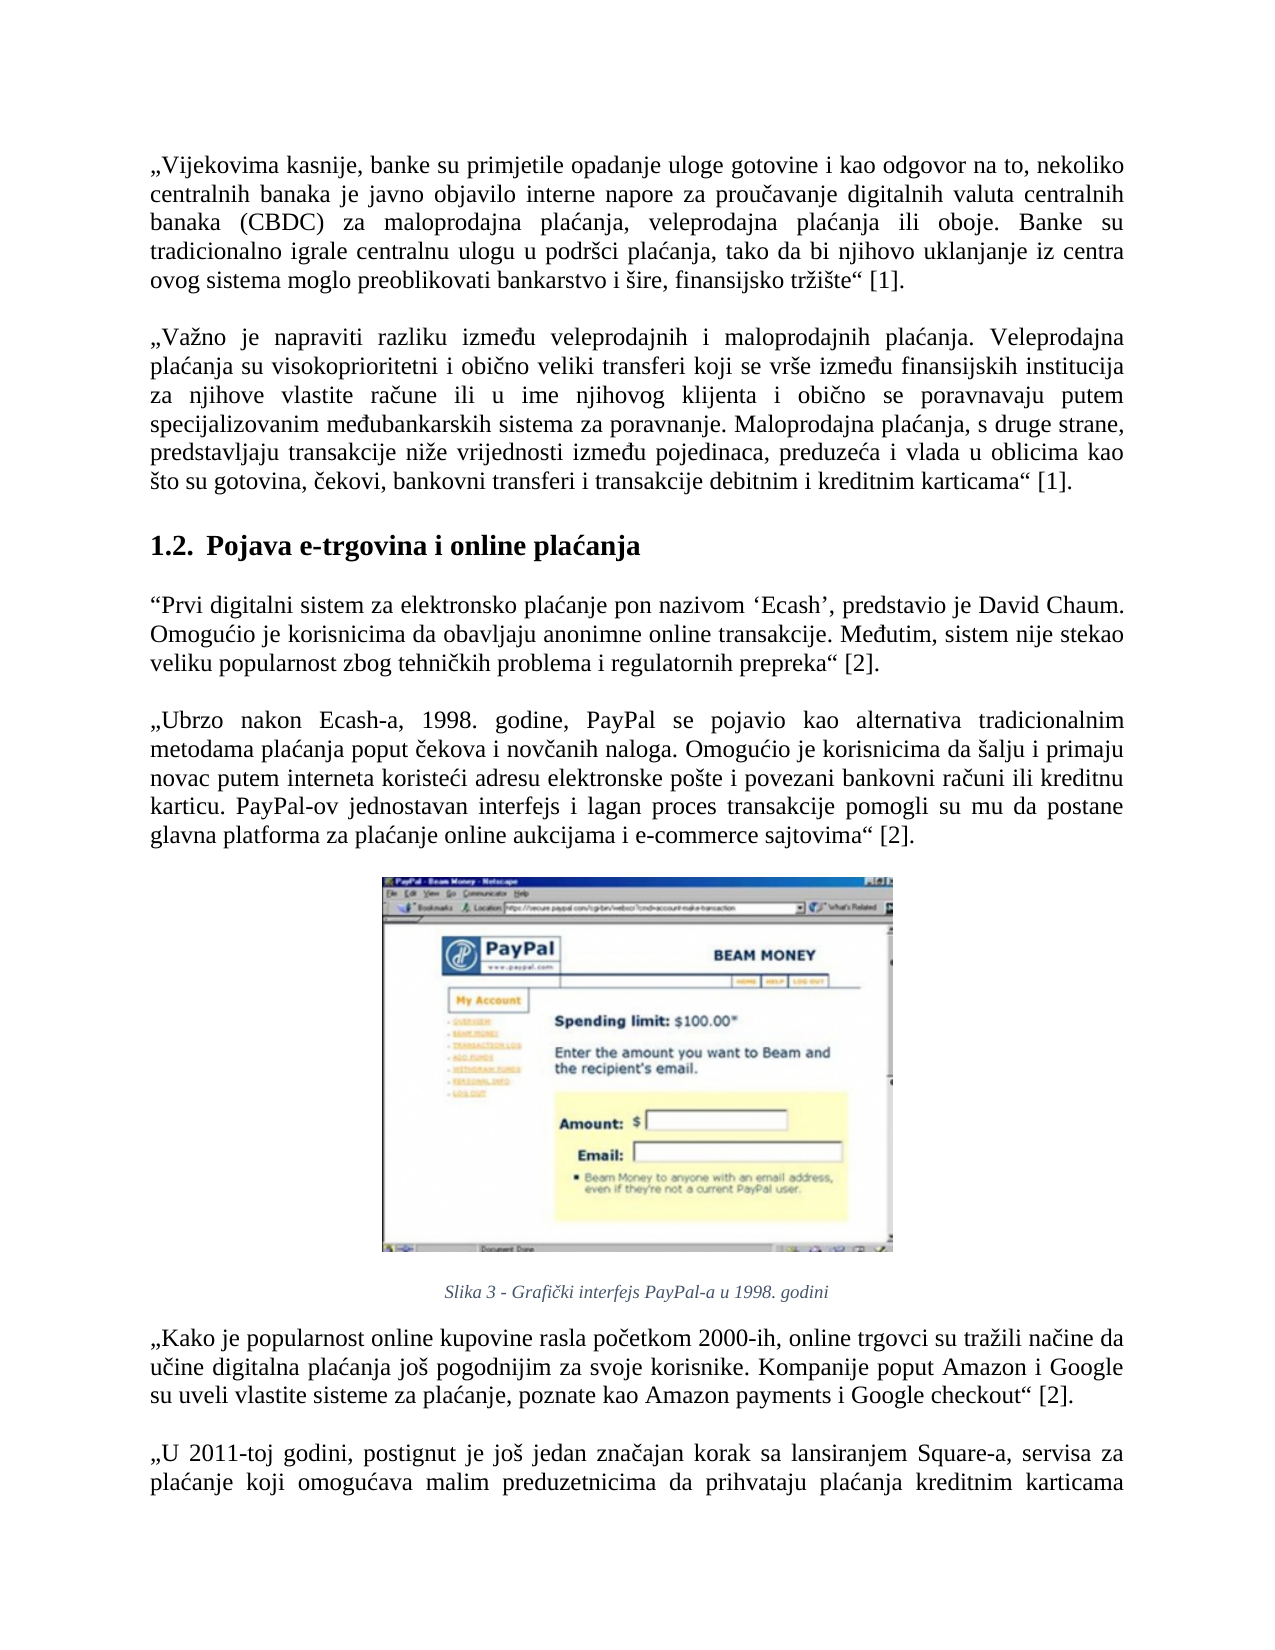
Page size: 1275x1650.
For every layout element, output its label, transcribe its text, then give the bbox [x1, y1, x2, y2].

picture [382, 877, 893, 1252]
text Slika 3 - Grafički interfejs PayPal-a u 1998. godini [150, 1281, 1125, 1302]
subtitle Pojava e-trgovina i online plaćanja [150, 528, 1125, 561]
text „Vijekovima kasnije, banke su primjetile opadanje uloge gotovine i kao odgovor na to, nekoliko centralnih banaka je javno objavilo interne napore za proučavanje digitalnih valuta centralnih banaka (CBDC) za maloprodajna plaćanja, veleprodajna plaćanja ili oboje. Banke su tradicionalno igrale centralnu ulogu u podršci plaćanja, tako da bi njihovo uklanjanje iz centra ovog sistema moglo preoblikovati bankarstvo i šire, finansijsko tržište“. [150, 150, 1125, 294]
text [150, 1438, 1125, 1496]
text „Važno je napraviti razliku između veleprodajnih i maloprodajnih plaćanja. Veleprodajna plaćanja su visokoprioritetni i obično veliki transferi koji se vrše između finansijskih institucija za njihove vlastite račune ili u ime njihovog klijenta i obično se poravnavaju putem specijalizovanim međubankarskih sistema za poravnanje. Maloprodajna plaćanja, s druge strane, predstavljaju transakcije niže vrijednosti između pojedinaca, preduzeća i vlada u oblicima kao što su gotovina, čekovi, bankovni transferi i transakcije debitnim i kreditnim karticama“. [150, 322, 1125, 495]
text “Prvi digitalni sistem za elektronsko plaćanje pon nazivom ‘Ecash’, predstavio je David Chaum. Omogućio je korisnicima da obavljaju anonimne online transakcije. Međutim, sistem nije stekao veliku popularnost zbog tehničkih problema i regulatornih prepreka“. [150, 590, 1125, 676]
text „Ubrzo nakon Ecash-a, 1998. godine, PayPal se pojavio kao alternativa tradicionalnim metodama plaćanja poput čekova i novčanih naloga. Omogućio je korisnicima da šalju i primaju novac putem interneta koristeći adresu elektronske pošte i povezani bankovni računi ili kreditnu karticu. PayPal-ov jednostavan interfejs i lagan proces transakcije pomogli su mu da postane glavna platforma za plaćanje online aukcijama i e-commerce sajtovima“. [150, 705, 1125, 849]
text „Kako je popularnost online kupovine rasla početkom 2000-ih, online trgovci su tražili načine da učine digitalna plaćanja još pogodnijim za svoje korisnike. Kompanije poput Amazon i Google su uveli vlastite sisteme za plaćanje, poznate kao Amazon payments i Google checkout“. [150, 1323, 1125, 1409]
